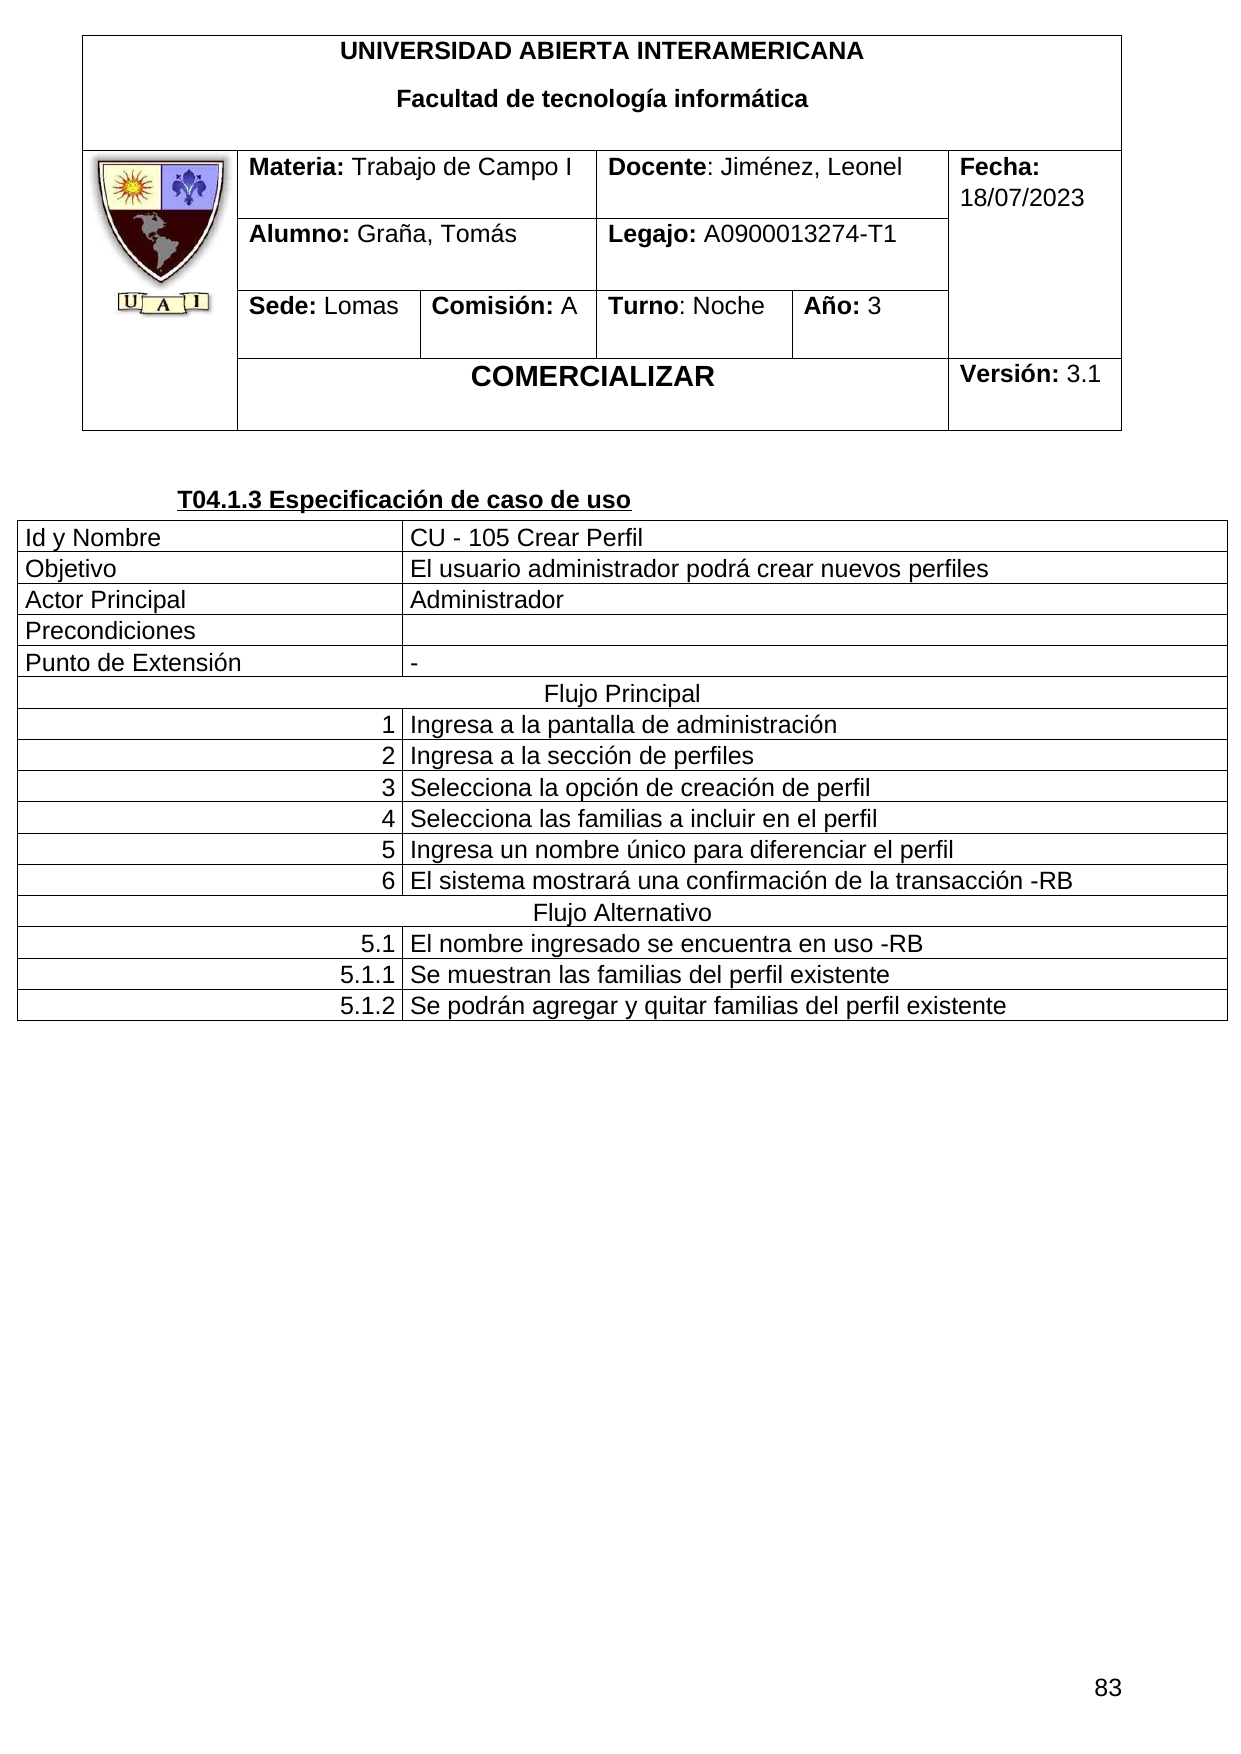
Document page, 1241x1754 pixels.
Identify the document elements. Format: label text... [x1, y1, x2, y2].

table_cell 5 [18, 834, 402, 864]
table_cell Punto de Extensión [18, 646, 402, 676]
table_cell Administrador [403, 584, 1227, 614]
table_cell Ingresa a la pantalla de administración [403, 709, 1227, 739]
table_header Id y Nombre [18, 521, 402, 551]
table_cell El nombre ingresado se encuentra en uso -RB [403, 927, 1227, 957]
table_cell [403, 615, 1227, 645]
table_header CU - 105 Crear Perfil [403, 521, 1227, 551]
table_cell 5.1.2 [18, 990, 402, 1020]
table_cell 6 [18, 865, 402, 895]
table_cell Ingresa a la sección de perfiles [403, 740, 1227, 770]
table_cell Precondiciones [18, 615, 402, 645]
table_cell Objetivo [18, 552, 402, 582]
table_cell 4 [18, 802, 402, 832]
picture [87, 151, 234, 320]
table_cell - [403, 646, 1227, 676]
table_cell El usuario administrador podrá crear nuevos perfiles [403, 552, 1227, 582]
subtitle T04.1.3 Especificación de caso de uso [177, 485, 1122, 513]
table_cell Actor Principal [18, 584, 402, 614]
table_cell Selecciona la opción de creación de perfil [403, 771, 1227, 801]
table_cell 1 [18, 709, 402, 739]
table_cell 5.1 [18, 927, 402, 957]
table_cell Se muestran las familias del perfil existente [403, 959, 1227, 989]
table_cell Selecciona las familias a incluir en el perfil [403, 802, 1227, 832]
table_cell Flujo Alternativo [18, 896, 1227, 926]
table_cell El sistema mostrará una confirmación de la transacción -RB [403, 865, 1227, 895]
table_cell Se podrán agregar y quitar familias del perfil existente [403, 990, 1227, 1020]
table_cell Ingresa un nombre único para diferenciar el perfil [403, 834, 1227, 864]
table_cell 2 [18, 740, 402, 770]
table_cell 3 [18, 771, 402, 801]
table_cell Flujo Principal [18, 677, 1227, 707]
table_cell 5.1.1 [18, 959, 402, 989]
